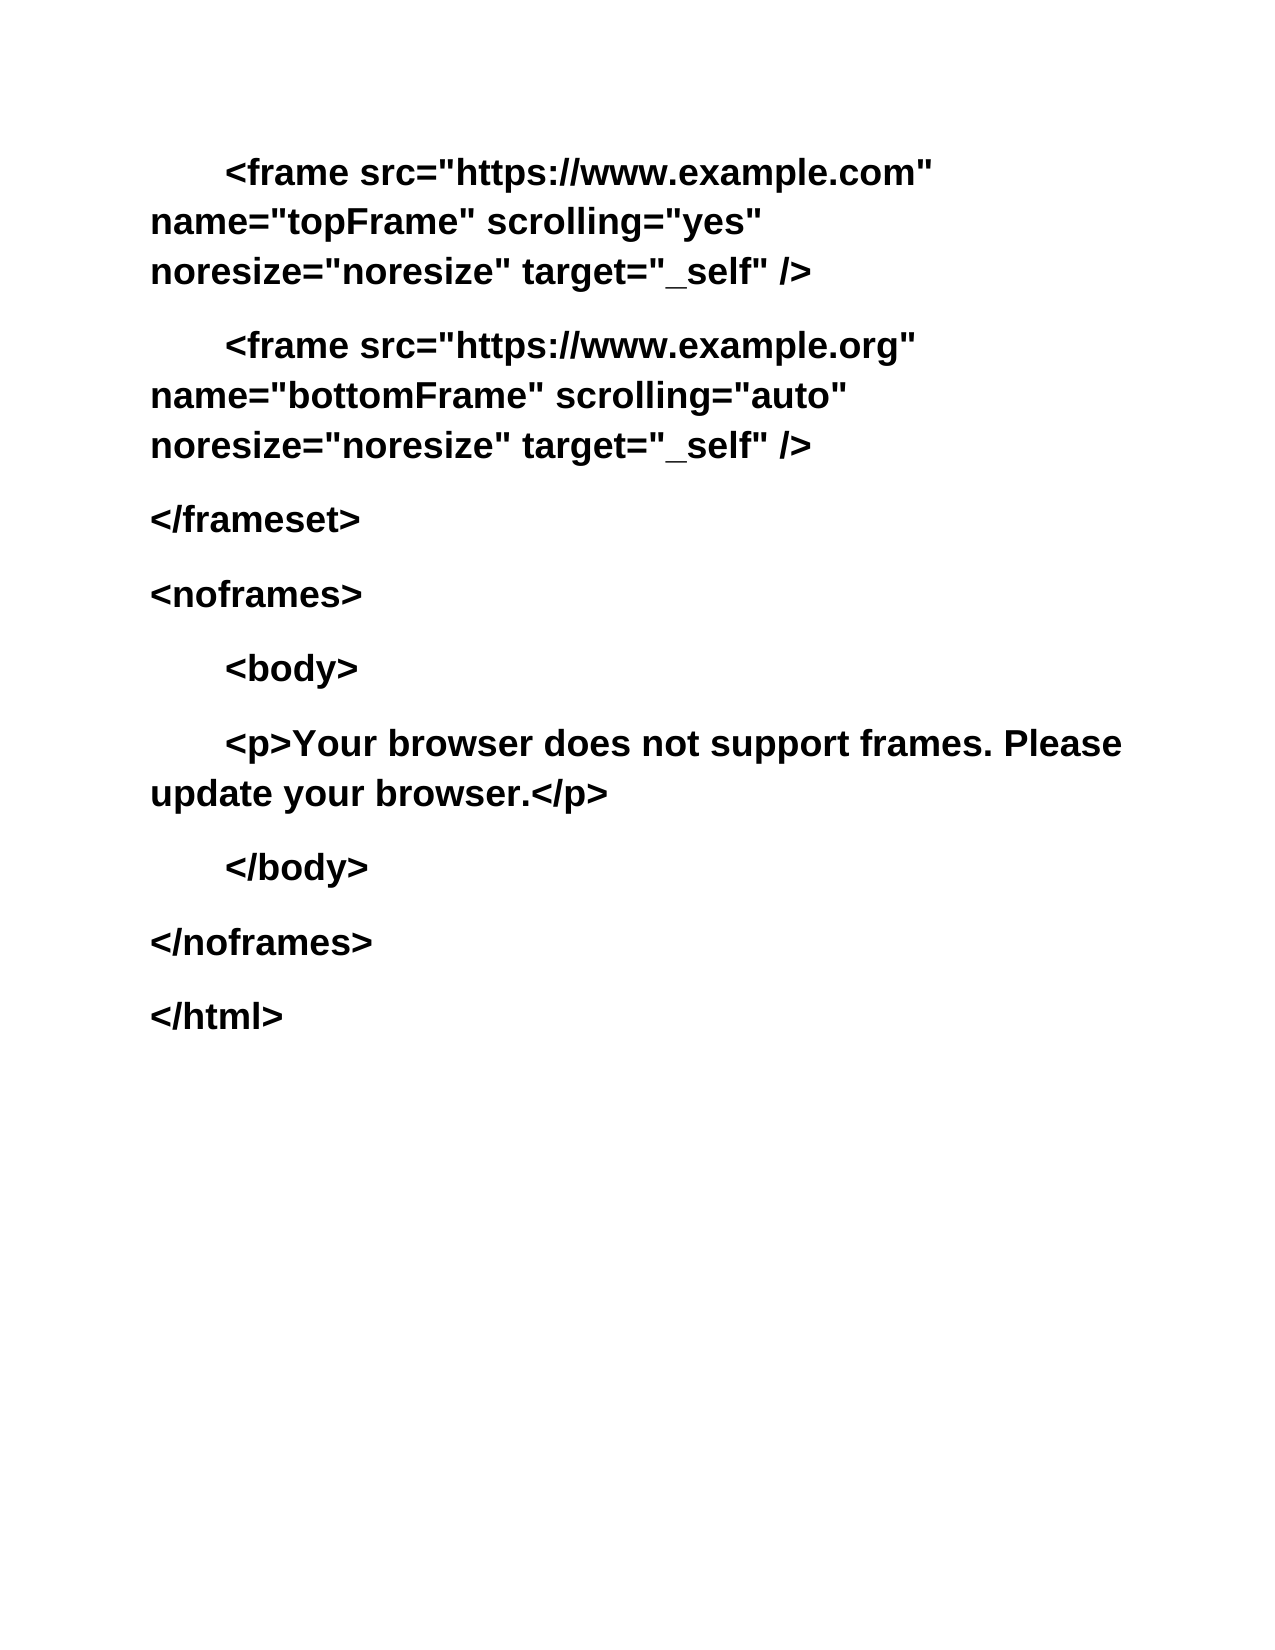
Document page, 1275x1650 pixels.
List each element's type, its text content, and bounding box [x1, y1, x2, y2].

text </body> [150, 845, 1125, 888]
text <p>Your browser does not support frames. Please update your browser.</p> [150, 721, 1125, 814]
text <frame src="https://www.example.org" name="bottomFrame" scrolling="auto" noresize="noresize" target="_self" /> [150, 324, 1125, 466]
text <frame src="https://www.example.com" name="topFrame" scrolling="yes" noresize="noresize" target="_self" /> [150, 150, 1125, 292]
text </html> [150, 994, 1125, 1038]
text <noframes> [150, 572, 1125, 615]
text <body> [150, 647, 1125, 690]
text </noframes> [150, 920, 1125, 963]
text </frameset> [150, 497, 1125, 541]
